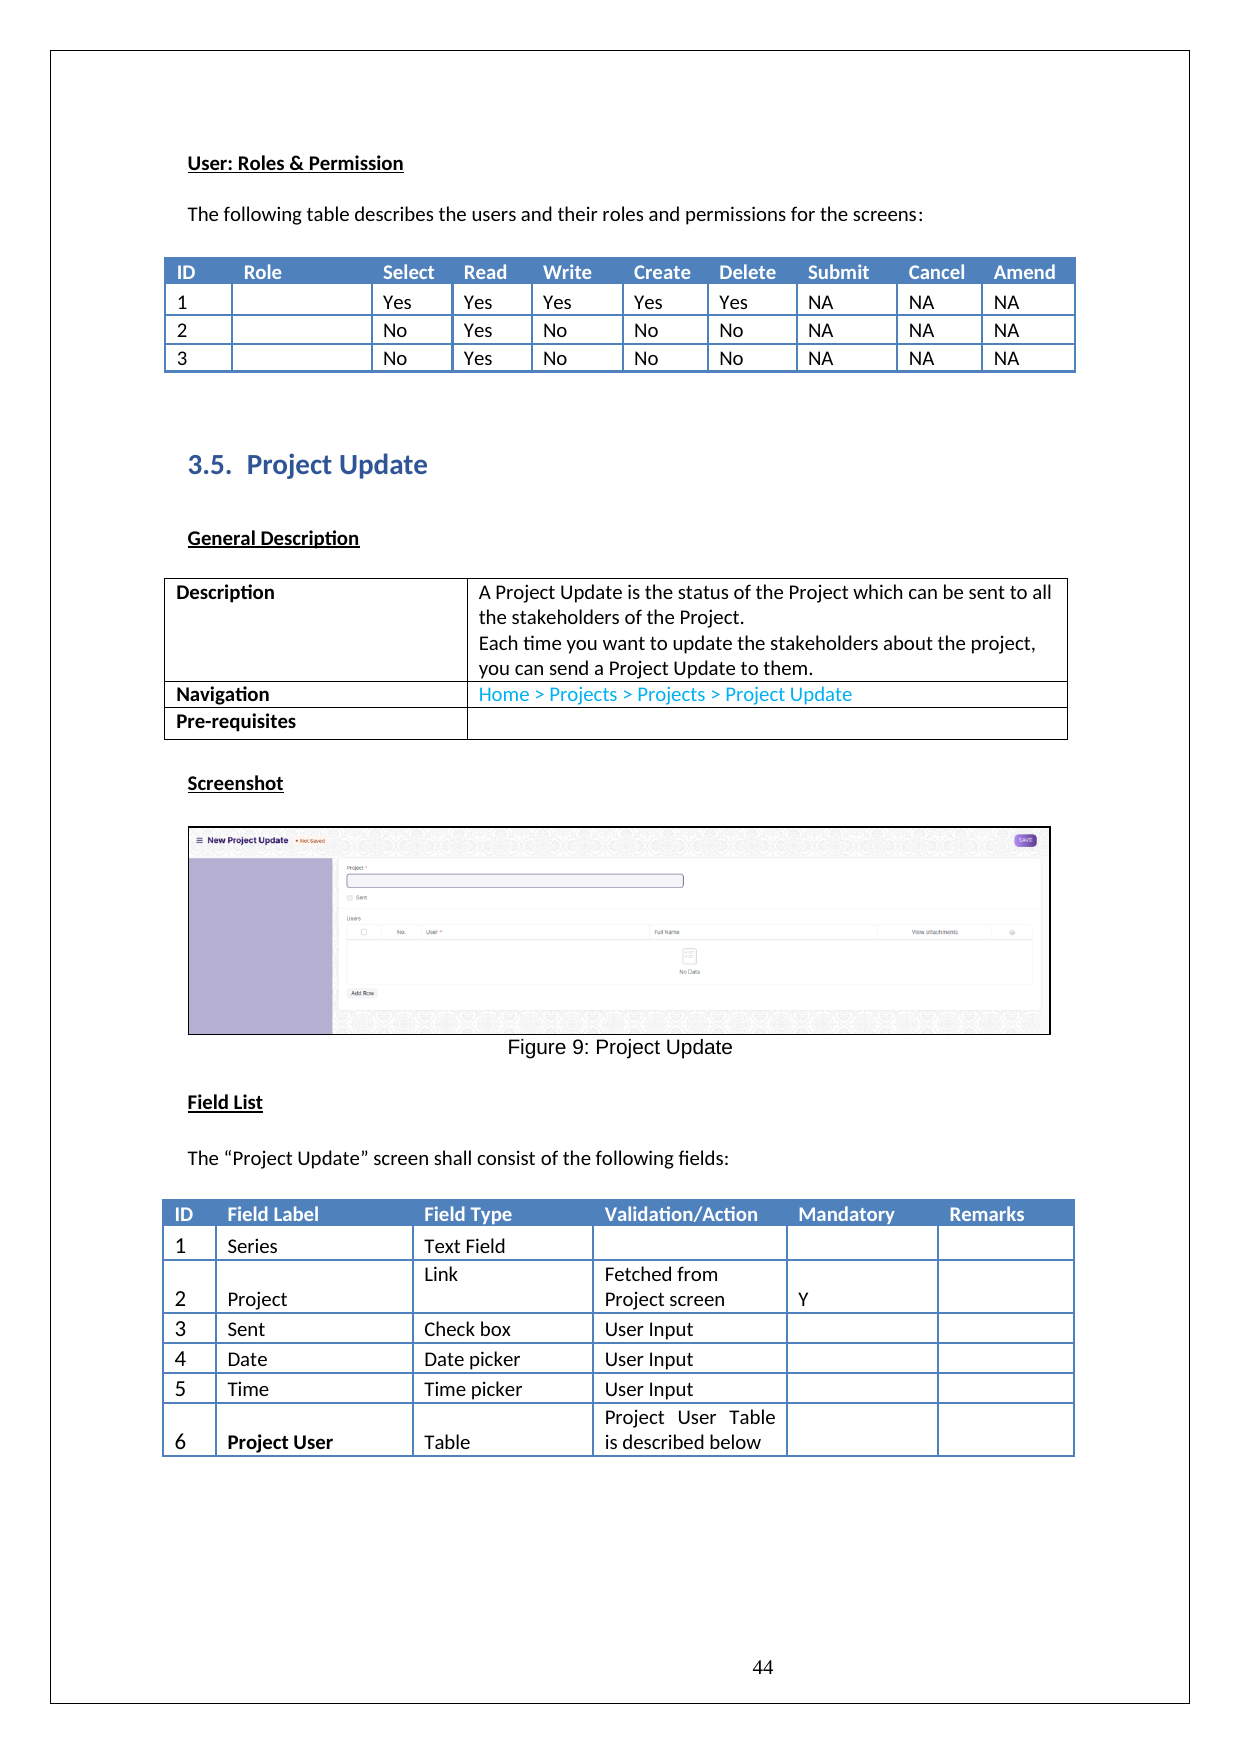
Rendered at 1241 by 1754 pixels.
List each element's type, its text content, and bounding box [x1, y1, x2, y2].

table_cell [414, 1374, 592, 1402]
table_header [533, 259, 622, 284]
picture [189, 828, 1049, 1034]
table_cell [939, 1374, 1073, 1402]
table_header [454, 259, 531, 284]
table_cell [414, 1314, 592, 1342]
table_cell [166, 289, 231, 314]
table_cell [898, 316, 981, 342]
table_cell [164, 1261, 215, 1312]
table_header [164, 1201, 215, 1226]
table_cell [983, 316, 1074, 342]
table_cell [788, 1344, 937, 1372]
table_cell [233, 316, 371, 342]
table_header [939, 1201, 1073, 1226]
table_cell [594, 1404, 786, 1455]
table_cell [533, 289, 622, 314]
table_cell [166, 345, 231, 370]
list General Description [187, 525, 1053, 550]
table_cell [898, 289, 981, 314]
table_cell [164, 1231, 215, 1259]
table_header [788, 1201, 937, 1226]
list Screenshot [187, 770, 1053, 796]
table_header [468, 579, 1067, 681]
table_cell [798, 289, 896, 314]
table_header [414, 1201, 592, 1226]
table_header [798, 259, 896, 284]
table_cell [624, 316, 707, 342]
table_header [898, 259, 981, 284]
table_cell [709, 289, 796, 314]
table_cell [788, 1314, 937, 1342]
list The “Project Update” screen shall consist of the following fields: [187, 1146, 1053, 1171]
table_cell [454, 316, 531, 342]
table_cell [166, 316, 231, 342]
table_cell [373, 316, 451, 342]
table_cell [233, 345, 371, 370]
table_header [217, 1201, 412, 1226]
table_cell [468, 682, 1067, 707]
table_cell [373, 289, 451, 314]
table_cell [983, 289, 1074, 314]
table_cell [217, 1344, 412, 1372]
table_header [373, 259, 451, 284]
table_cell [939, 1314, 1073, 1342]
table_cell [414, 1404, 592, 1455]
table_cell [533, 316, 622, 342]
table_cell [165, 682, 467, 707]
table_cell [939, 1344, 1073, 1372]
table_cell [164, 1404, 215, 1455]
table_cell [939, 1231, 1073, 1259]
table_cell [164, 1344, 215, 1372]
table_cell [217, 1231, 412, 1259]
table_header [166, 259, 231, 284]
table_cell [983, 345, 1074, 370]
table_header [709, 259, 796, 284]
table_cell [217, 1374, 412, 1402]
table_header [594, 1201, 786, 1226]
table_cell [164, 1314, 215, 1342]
list Figure 9: Project Update [187, 1035, 1053, 1059]
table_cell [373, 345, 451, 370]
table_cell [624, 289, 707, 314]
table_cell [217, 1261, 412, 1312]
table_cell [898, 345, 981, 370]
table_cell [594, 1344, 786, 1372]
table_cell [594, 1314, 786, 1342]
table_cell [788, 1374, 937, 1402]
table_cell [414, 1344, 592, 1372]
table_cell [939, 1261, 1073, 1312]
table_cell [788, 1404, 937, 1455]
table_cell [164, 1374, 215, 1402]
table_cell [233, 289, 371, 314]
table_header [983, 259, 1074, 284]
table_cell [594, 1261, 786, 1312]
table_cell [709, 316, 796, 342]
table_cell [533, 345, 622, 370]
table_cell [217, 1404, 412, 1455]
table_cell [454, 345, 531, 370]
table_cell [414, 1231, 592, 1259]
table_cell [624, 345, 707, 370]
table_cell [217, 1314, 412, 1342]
text The following table describes the users and their roles and permissions for the screens: [187, 201, 1042, 226]
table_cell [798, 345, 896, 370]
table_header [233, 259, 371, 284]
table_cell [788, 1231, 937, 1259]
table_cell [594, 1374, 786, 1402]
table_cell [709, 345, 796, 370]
list Field List [187, 1089, 1053, 1115]
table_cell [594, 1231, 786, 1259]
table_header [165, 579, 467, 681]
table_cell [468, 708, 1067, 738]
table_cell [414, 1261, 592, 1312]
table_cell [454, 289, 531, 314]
subtitle Project Update [187, 446, 1053, 482]
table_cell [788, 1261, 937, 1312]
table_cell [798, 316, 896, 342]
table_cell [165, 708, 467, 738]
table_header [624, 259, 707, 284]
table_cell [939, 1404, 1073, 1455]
list User: Roles & Permission [187, 150, 1053, 175]
